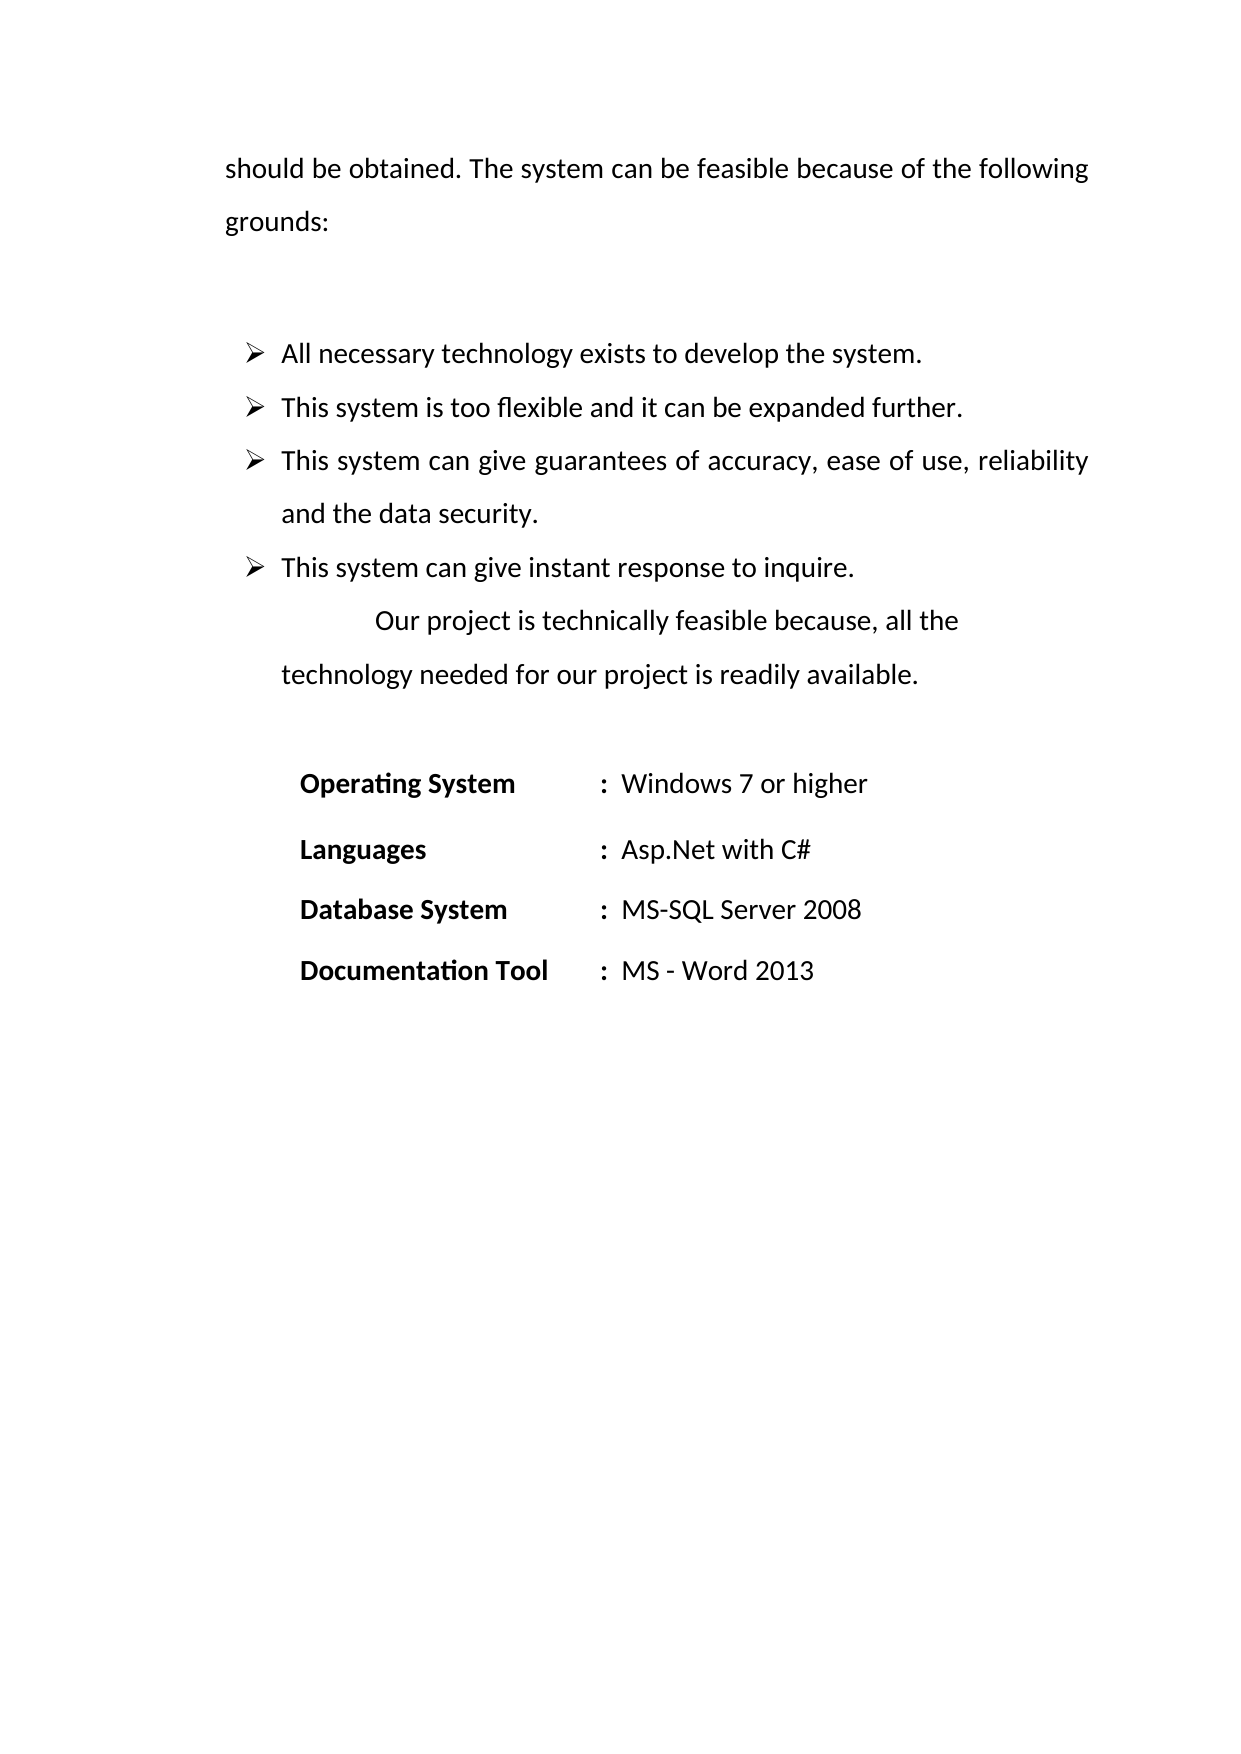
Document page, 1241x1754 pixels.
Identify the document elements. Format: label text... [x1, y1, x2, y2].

list This system can give instant response to inquire. [244, 549, 1090, 585]
list All necessary technology exists to develop the system. [244, 335, 1090, 371]
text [225, 150, 1090, 239]
list Operating System : Windows 7 or higher [300, 765, 1090, 801]
list This system is too flexible and it can be expanded further. [244, 389, 1090, 424]
text Documentation Tool : MS - Word 2013 [300, 952, 1090, 988]
list This system can give guarantees of accuracy, ease of use, reliability and the data security. [244, 442, 1090, 531]
text Our project is technically feasible because, all the technology needed for our project is readily available. [281, 602, 1090, 692]
text Database System : MS-SQL Server 2008 [300, 891, 1090, 927]
text Languages : Asp.Net with C# [225, 831, 1090, 866]
